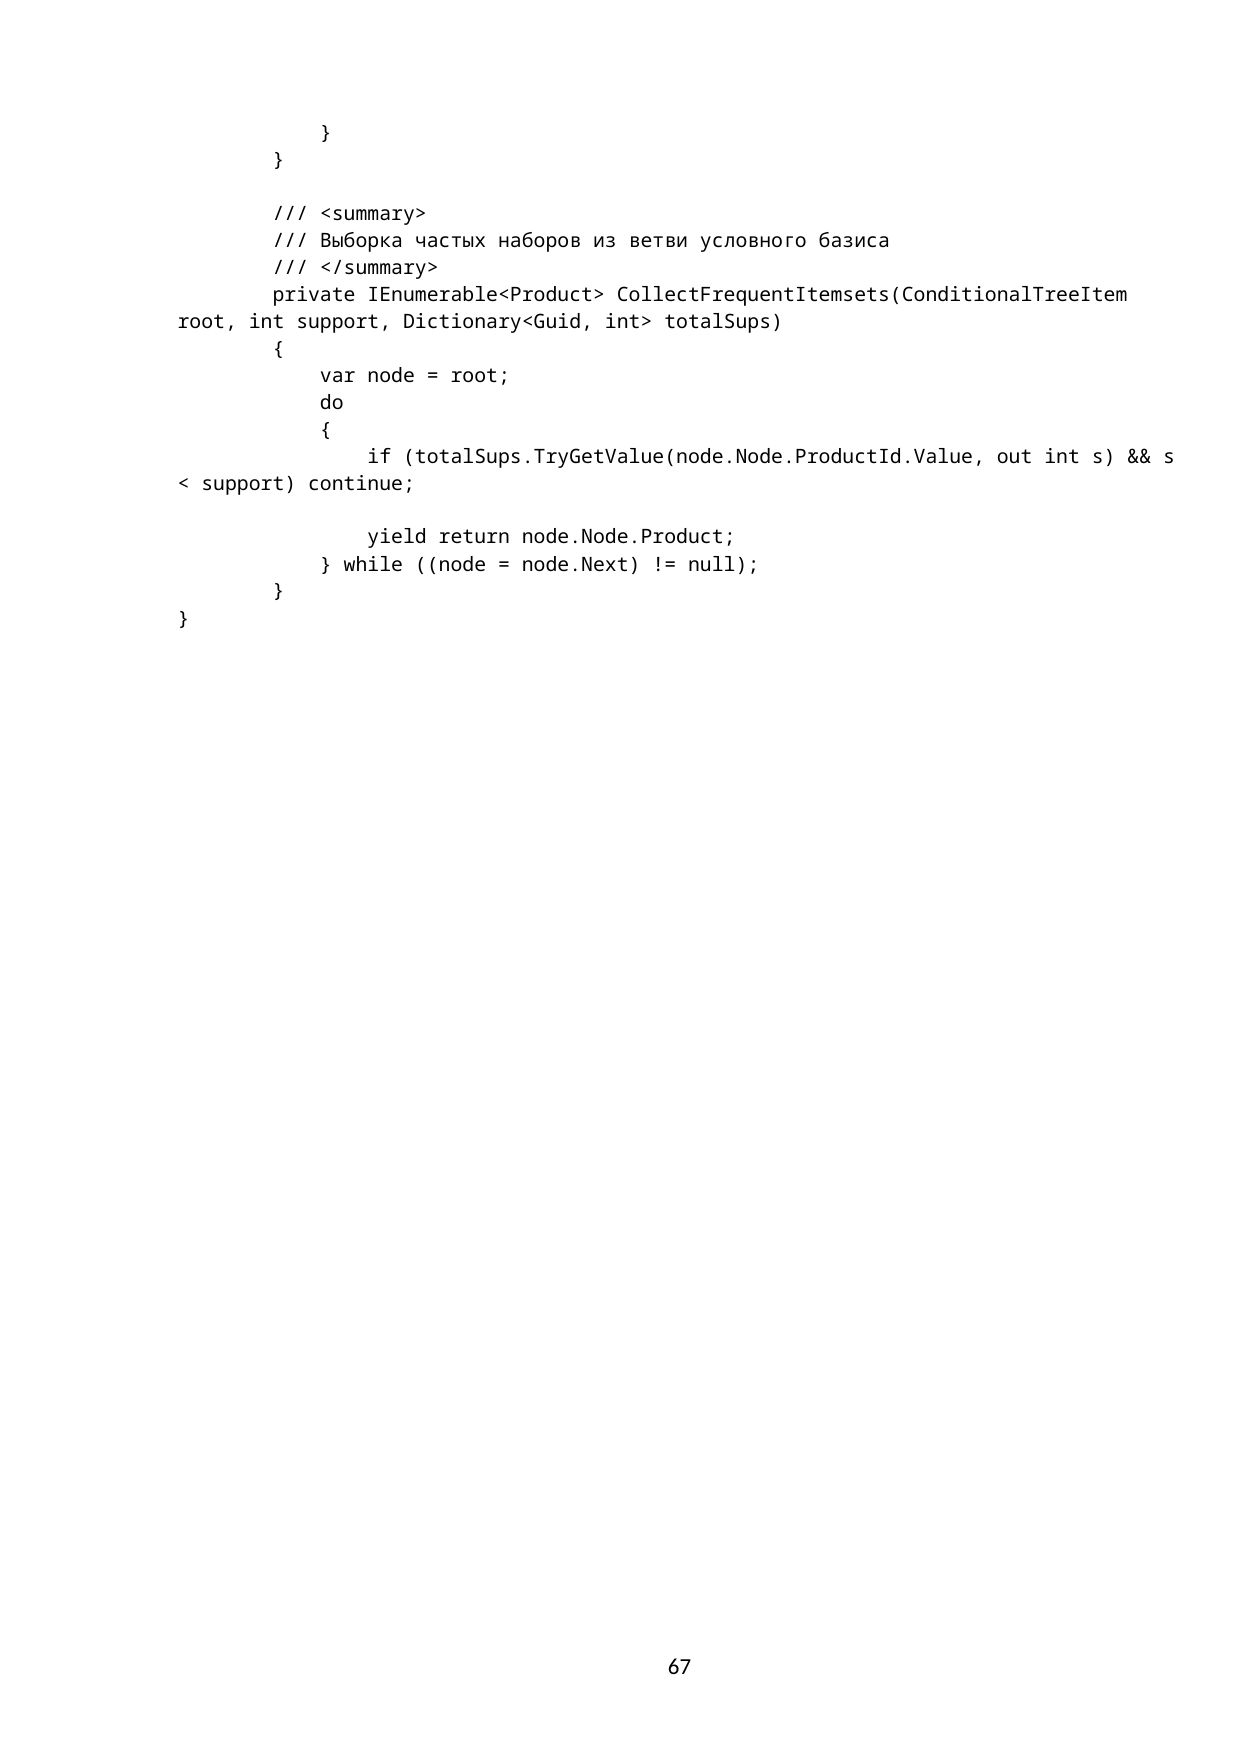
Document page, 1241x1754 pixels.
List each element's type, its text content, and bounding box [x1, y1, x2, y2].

text /// </summary> [177, 253, 1181, 280]
text if (totalSups.TryGetValue(node.Node.ProductId.Value, out int s) && s < support) continue; [177, 442, 1181, 496]
text } [177, 604, 1181, 631]
text yield return node.Node.Product; [177, 523, 1181, 550]
text } while ((node = node.Next) != null); [177, 550, 1181, 577]
text private IEnumerable<Product> CollectFrequentItemsets(ConditionalTreeItem root, int support, Dictionary<Guid, int> totalSups) [177, 280, 1181, 334]
text /// Выборка частых наборов из ветви условного базиса [177, 226, 1181, 253]
text } [177, 145, 1181, 172]
text /// <summary> [177, 199, 1181, 226]
text { [177, 415, 1181, 442]
text { [177, 334, 1181, 361]
text } [177, 577, 1181, 604]
text } [177, 118, 1181, 145]
text var node = root; [177, 361, 1181, 388]
text do [177, 388, 1181, 415]
